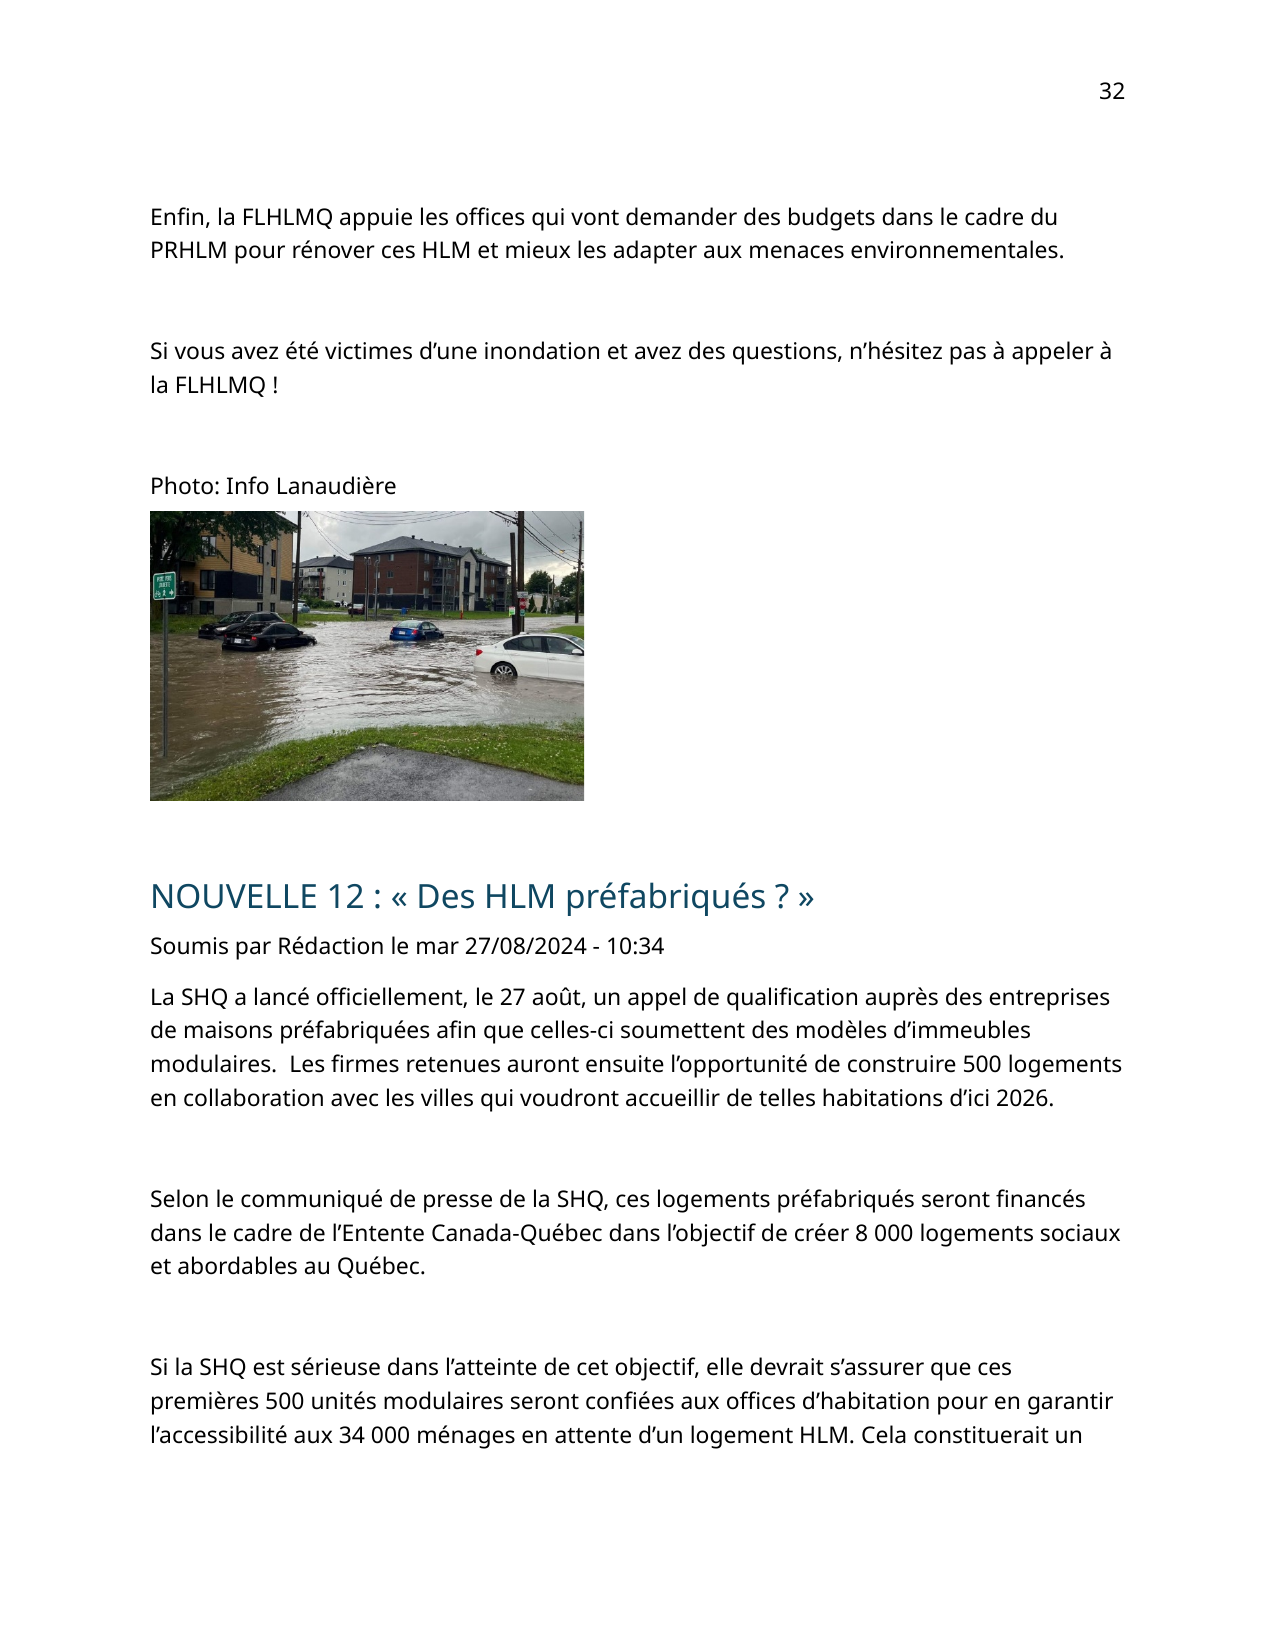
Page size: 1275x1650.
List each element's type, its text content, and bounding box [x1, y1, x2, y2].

picture [150, 511, 585, 801]
text Selon le communiqué de presse de la SHQ, ces logements préfabriqués seront financés dans le cadre de l’Entente Canada-Québec dans l’objectif de créer 8 000 logements sociaux et abordables au Québec. [150, 1183, 1125, 1281]
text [150, 1351, 1125, 1450]
text Enfin, la FLHLMQ appuie les offices qui vont demander des budgets dans le cadre du PRHLM pour rénover ces HLM et mieux les adapter aux menaces environnementales. [150, 200, 1125, 265]
text La SHQ a lancé officiellement, le 27 août, un appel de qualification auprès des entreprises de maisons préfabriquées afin que celles-ci soumettent des modèles d’immeubles modulaires. Les firmes retenues auront ensuite l’opportunité de construire 500 logements en collaboration avec les villes qui voudront accueillir de telles habitations d’ici 2026. [150, 981, 1125, 1113]
text Si vous avez été victimes d’une inondation et avez des questions, n’hésitez pas à appeler à la FLHLMQ ! [150, 335, 1125, 400]
text Photo: Info Lanaudière [150, 469, 1125, 501]
subtitle NOUVELLE 12 : « Des HLM préfabriqués ? » [150, 873, 1125, 918]
text Soumis par Rédaction le mar 27/08/2024 - 10:34 [150, 930, 1125, 961]
